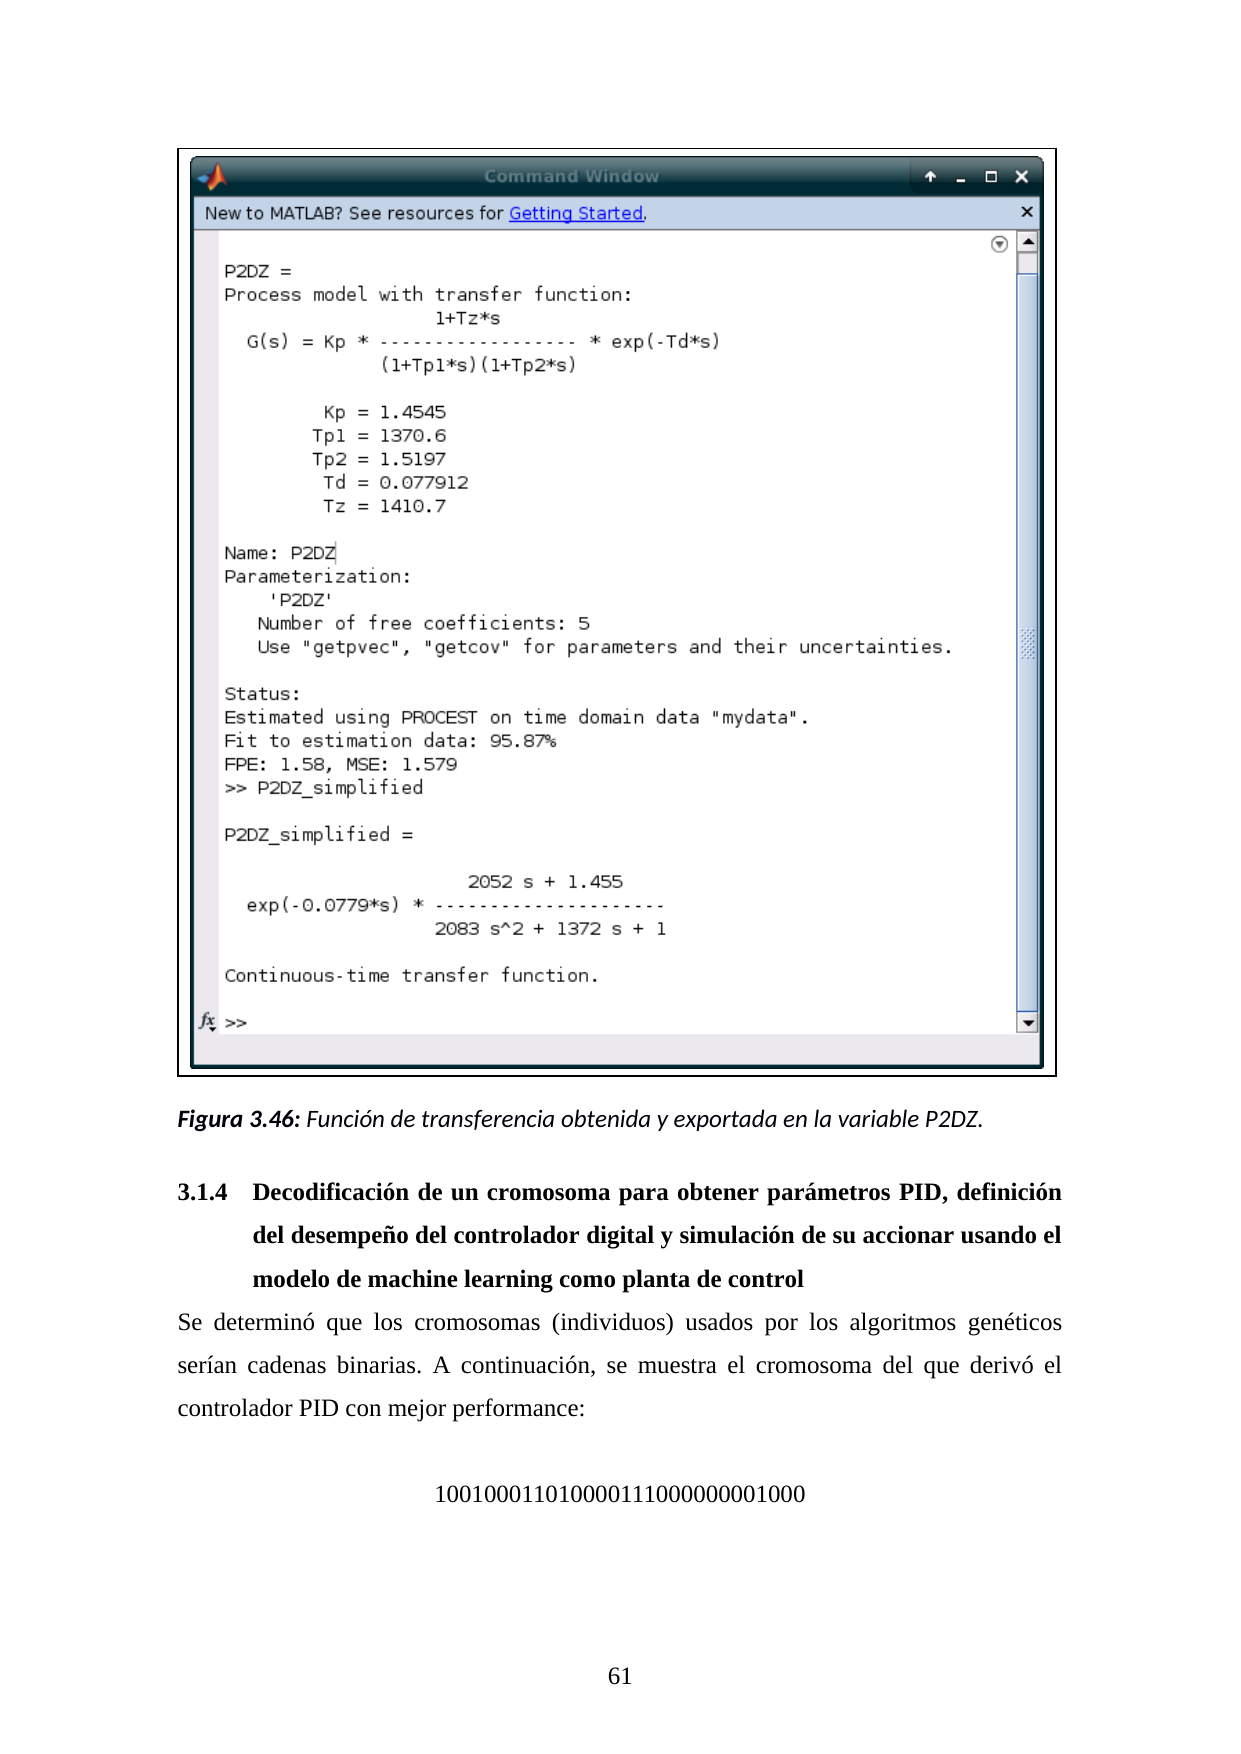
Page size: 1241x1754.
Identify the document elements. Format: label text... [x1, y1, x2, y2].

picture [190, 156, 1044, 1068]
picture [194, 196, 1039, 1064]
subtitle Decodificación de un cromosoma para obtener parámetros PID, definición del desempeño del controlador digital y simulación de su accionar usando el modelo de machine learning como planta de control [177, 1177, 1063, 1292]
subtitle Se determinó que los cromosomas (individuos) usados por los algoritmos genéticos serían cadenas binarias. A continuación, se muestra el cromosoma del que derivó el controlador PID con mejor performance: [177, 1307, 1063, 1422]
